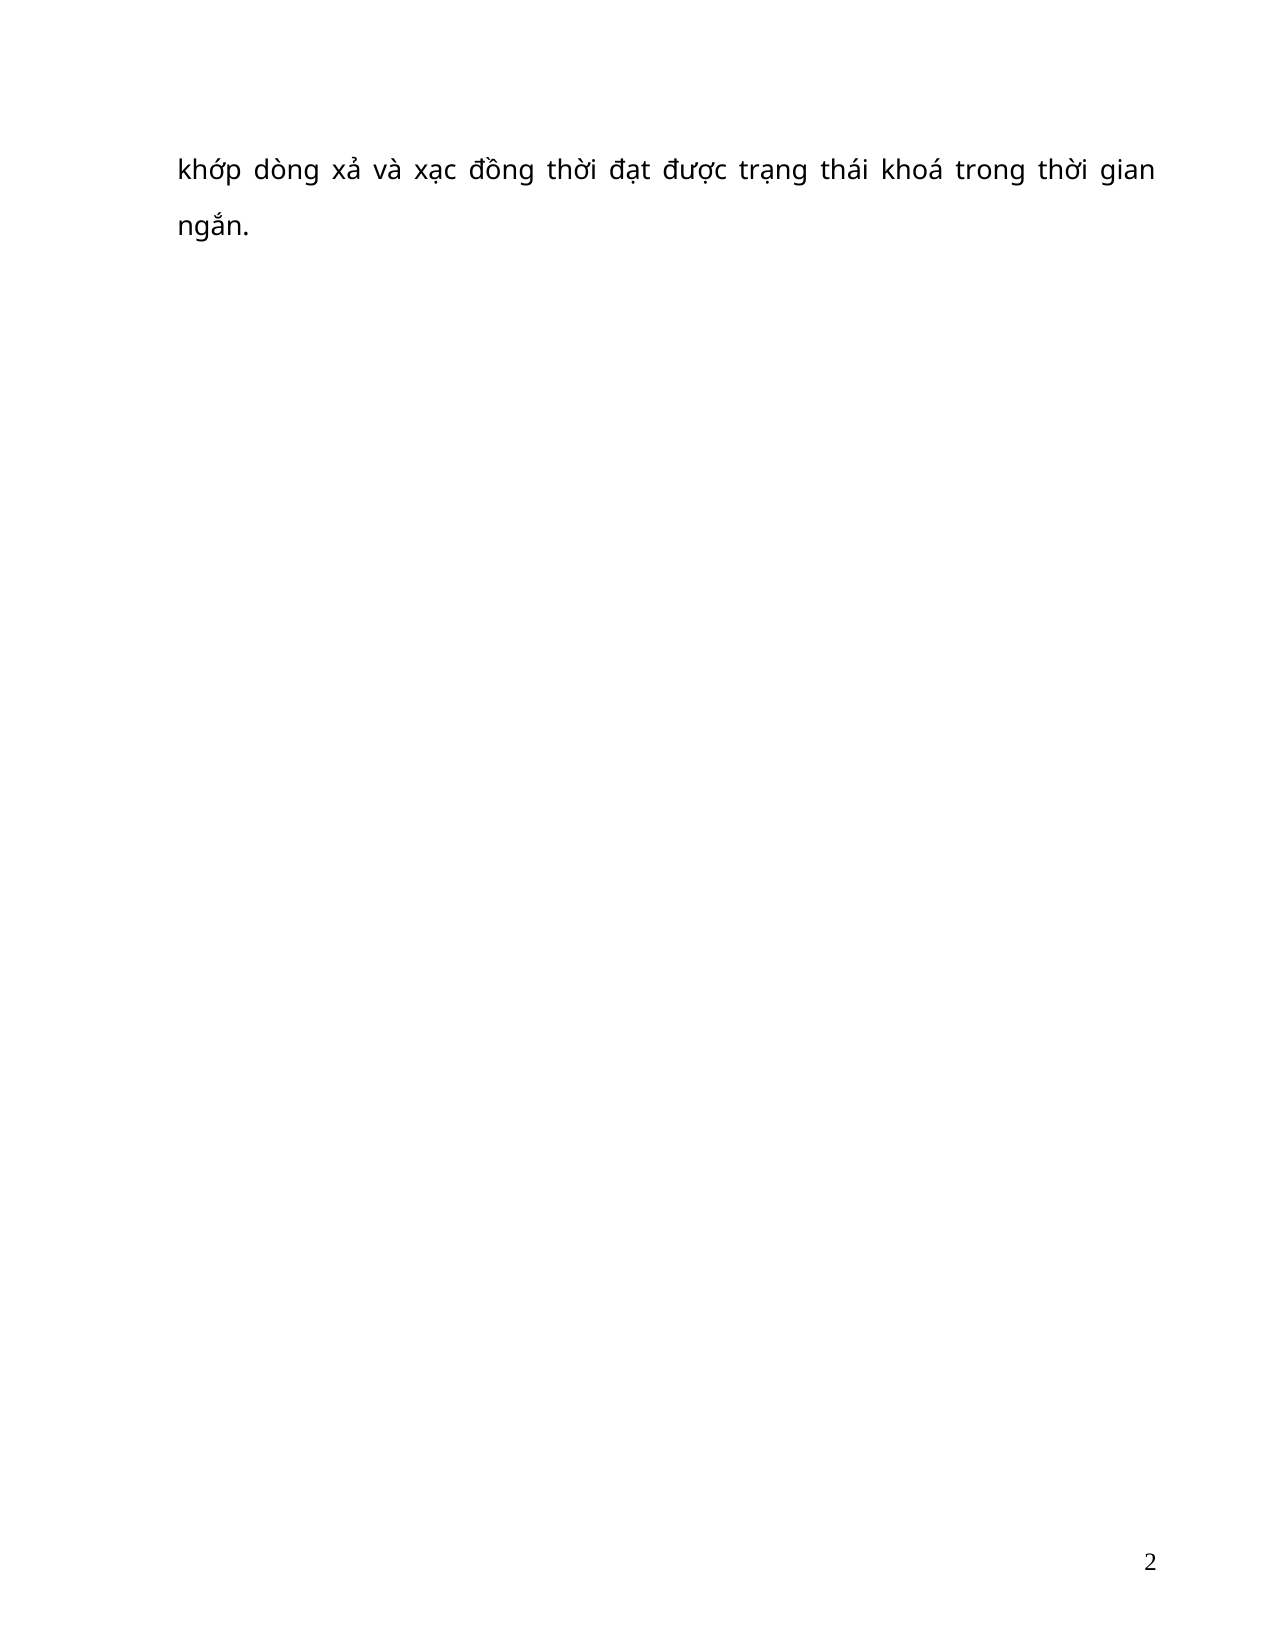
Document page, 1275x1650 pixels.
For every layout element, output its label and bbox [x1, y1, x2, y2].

text [177, 151, 1156, 243]
